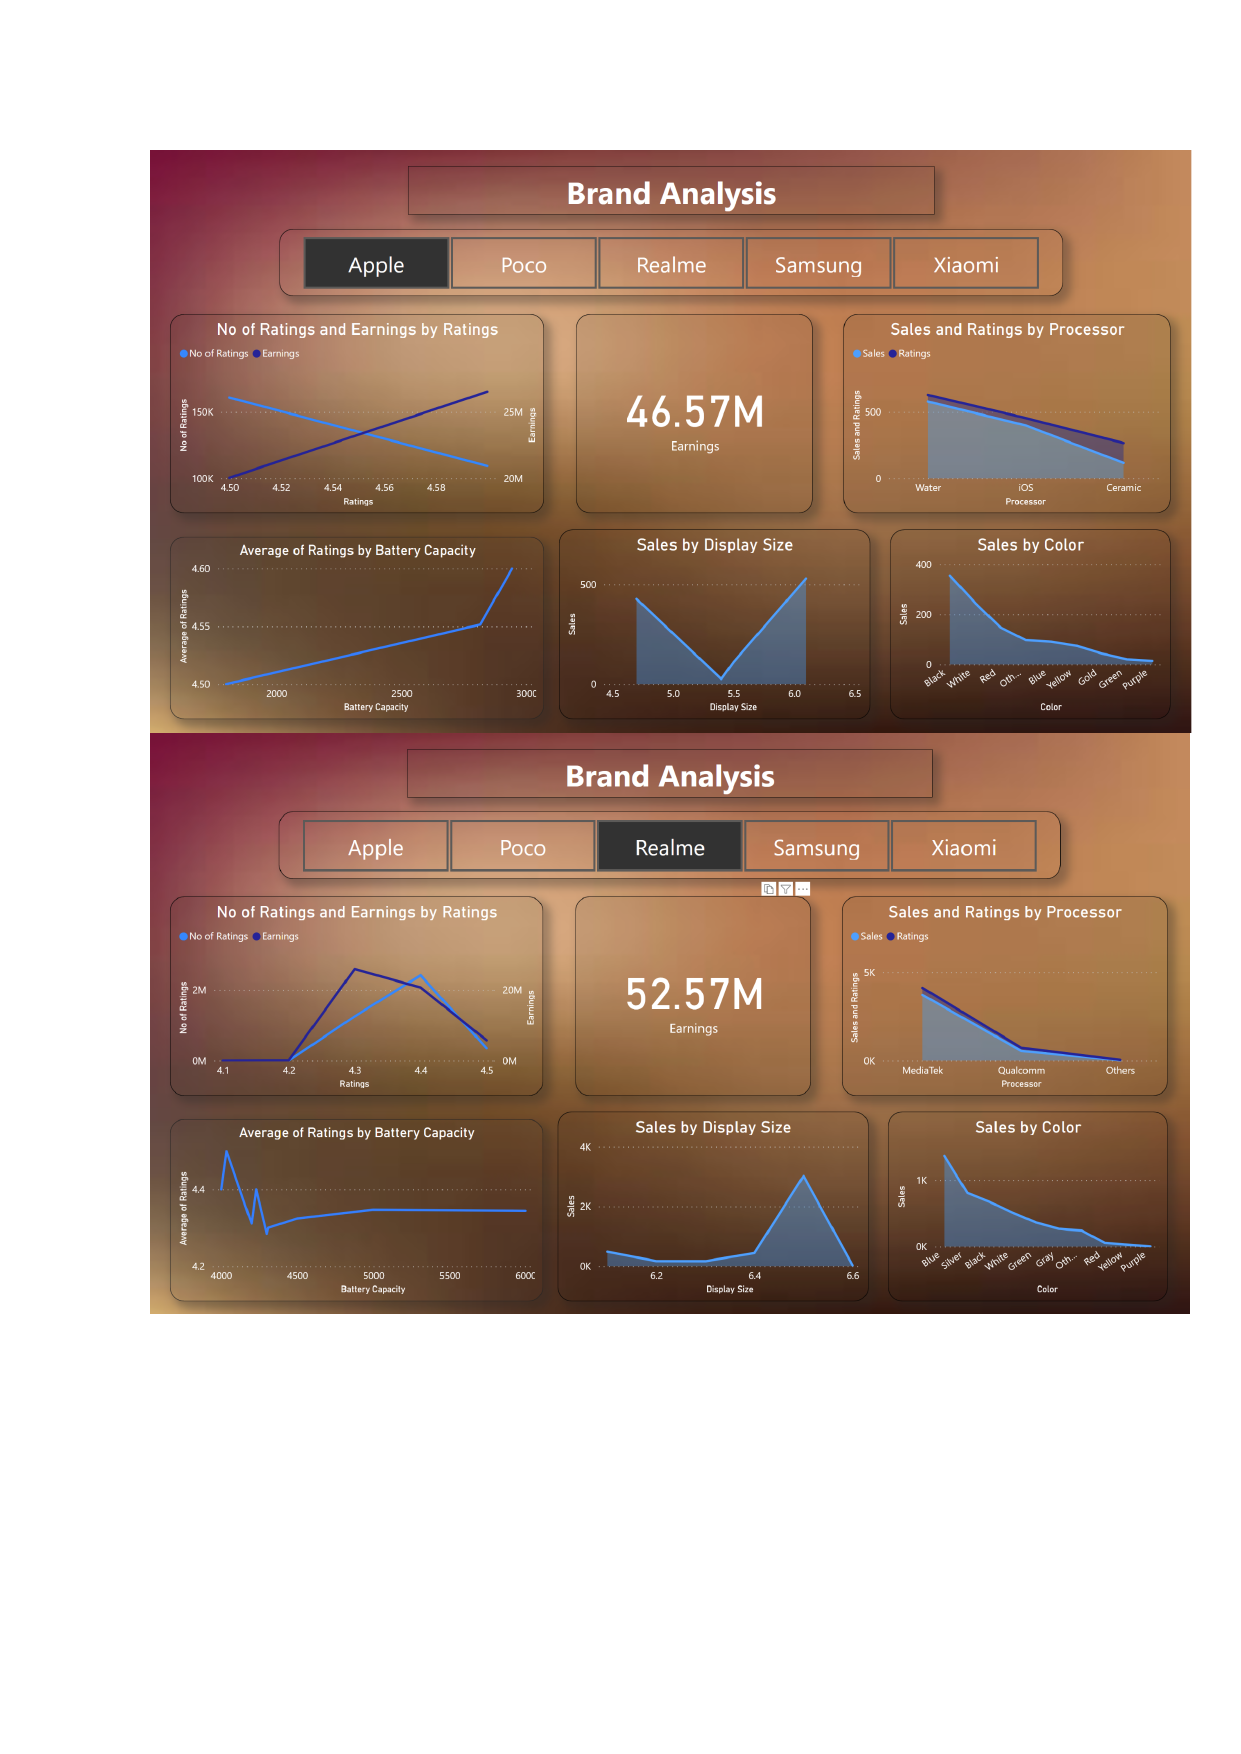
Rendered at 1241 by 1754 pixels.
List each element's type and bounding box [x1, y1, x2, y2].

picture [150, 150, 1192, 1314]
